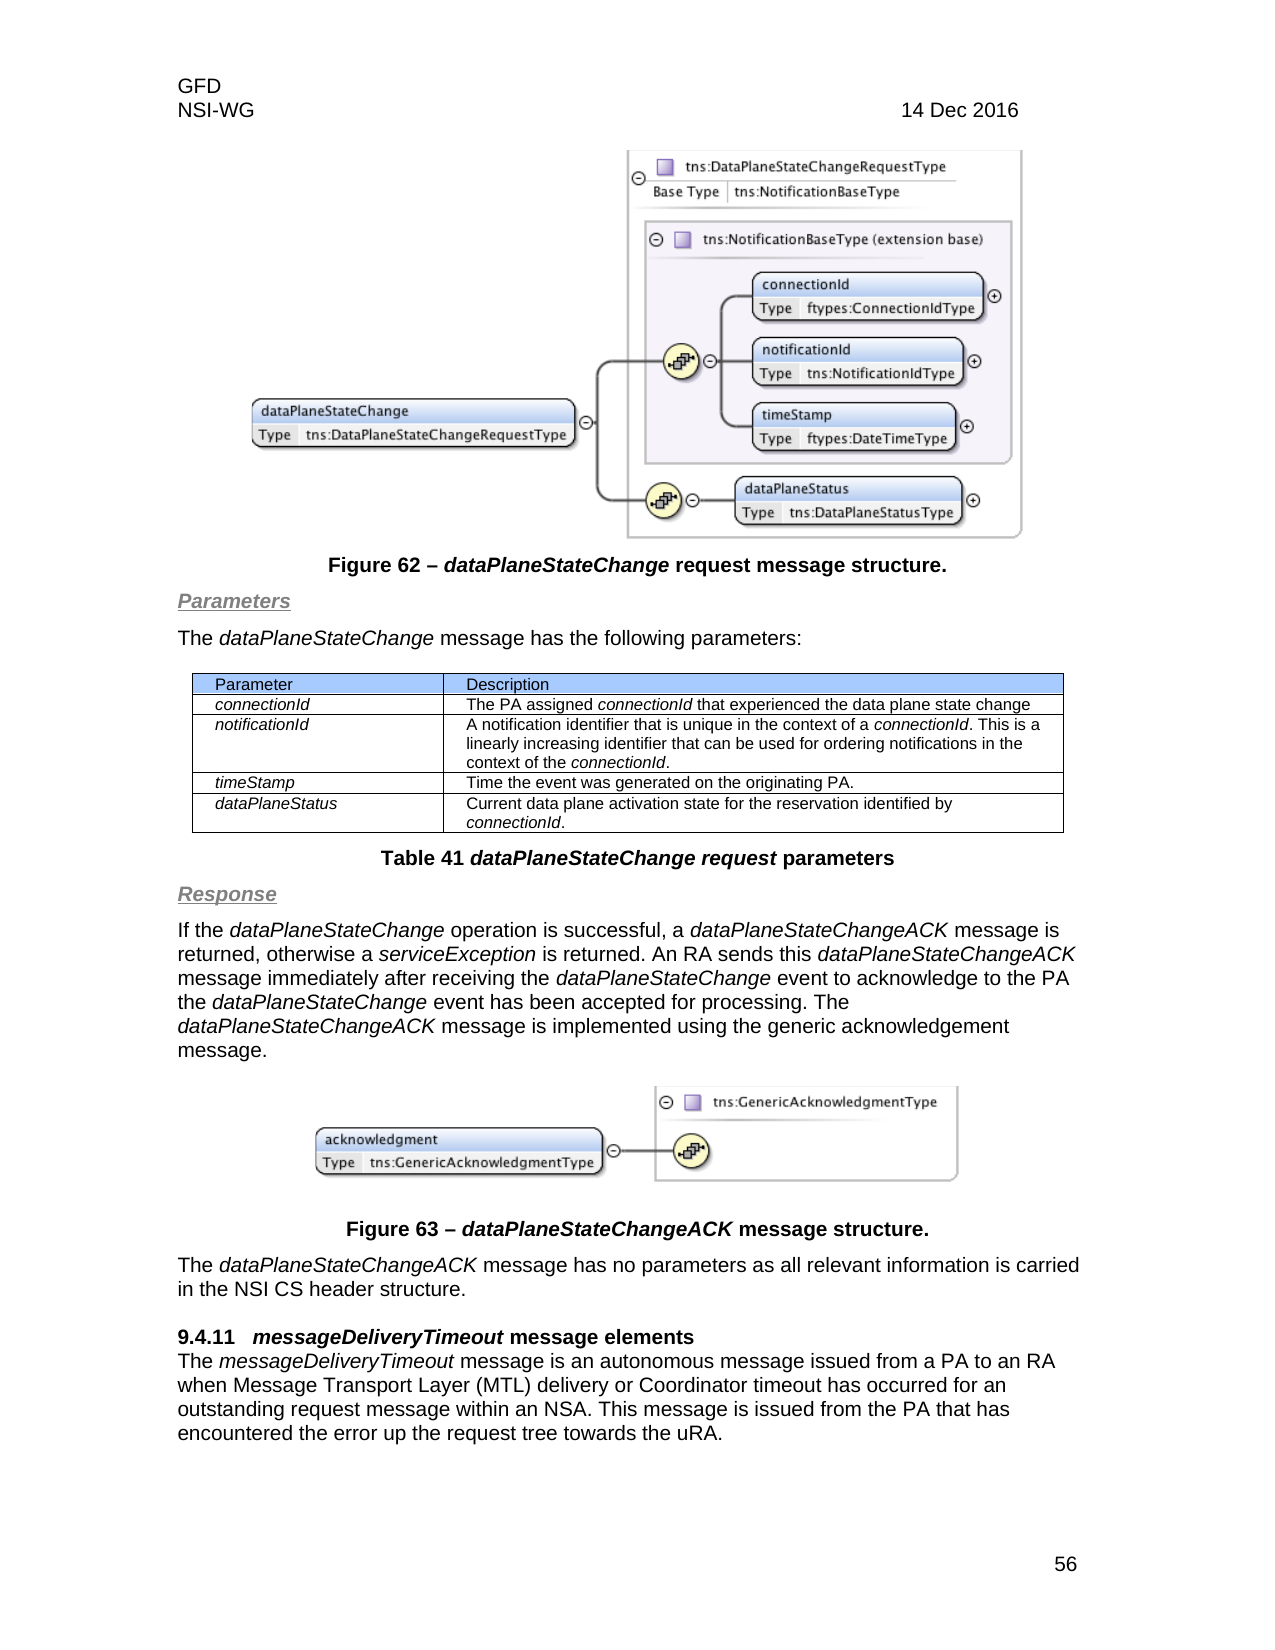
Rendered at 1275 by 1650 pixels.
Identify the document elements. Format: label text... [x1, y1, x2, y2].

picture [315, 1086, 960, 1183]
picture [251, 150, 1024, 540]
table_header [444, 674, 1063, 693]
text The dataPlaneStateChange message has the following parameters: [177, 625, 1098, 649]
text Parameters [177, 589, 1098, 613]
text The dataPlaneStateChangeACK message has no parameters as all relevant information is carried in the NSI CS header structure. [177, 1253, 1098, 1301]
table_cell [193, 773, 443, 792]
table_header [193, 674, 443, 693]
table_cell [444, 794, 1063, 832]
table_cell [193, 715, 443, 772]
text Response [177, 882, 1098, 906]
text Table 41 dataPlaneStateChange request parameters [177, 845, 1098, 869]
text The messageDeliveryTimeout message is an autonomous message issued from a PA to an RA when Message Transport Layer (MTL) delivery or Coordinator timeout has occurred for an outstanding request message within an NSA. This message is issued from the PA that has encountered the error up the request tree towards the uRA. [177, 1349, 1098, 1445]
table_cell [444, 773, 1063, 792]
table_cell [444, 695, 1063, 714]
text If the dataPlaneStateChange operation is successful, a dataPlaneStateChangeACK message is returned, otherwise a serviceException is returned. An RA sends this dataPlaneStateChangeACK message immediately after receiving the dataPlaneStateChange event to acknowledge to the PA the dataPlaneStateChange event has been accepted for processing. The dataPlaneStateChangeACK message is implemented using the generic acknowledgement message. [177, 918, 1098, 1062]
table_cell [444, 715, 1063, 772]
subtitle messageDeliveryTimeout message elements [177, 1325, 1098, 1349]
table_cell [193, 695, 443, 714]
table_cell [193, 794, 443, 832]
